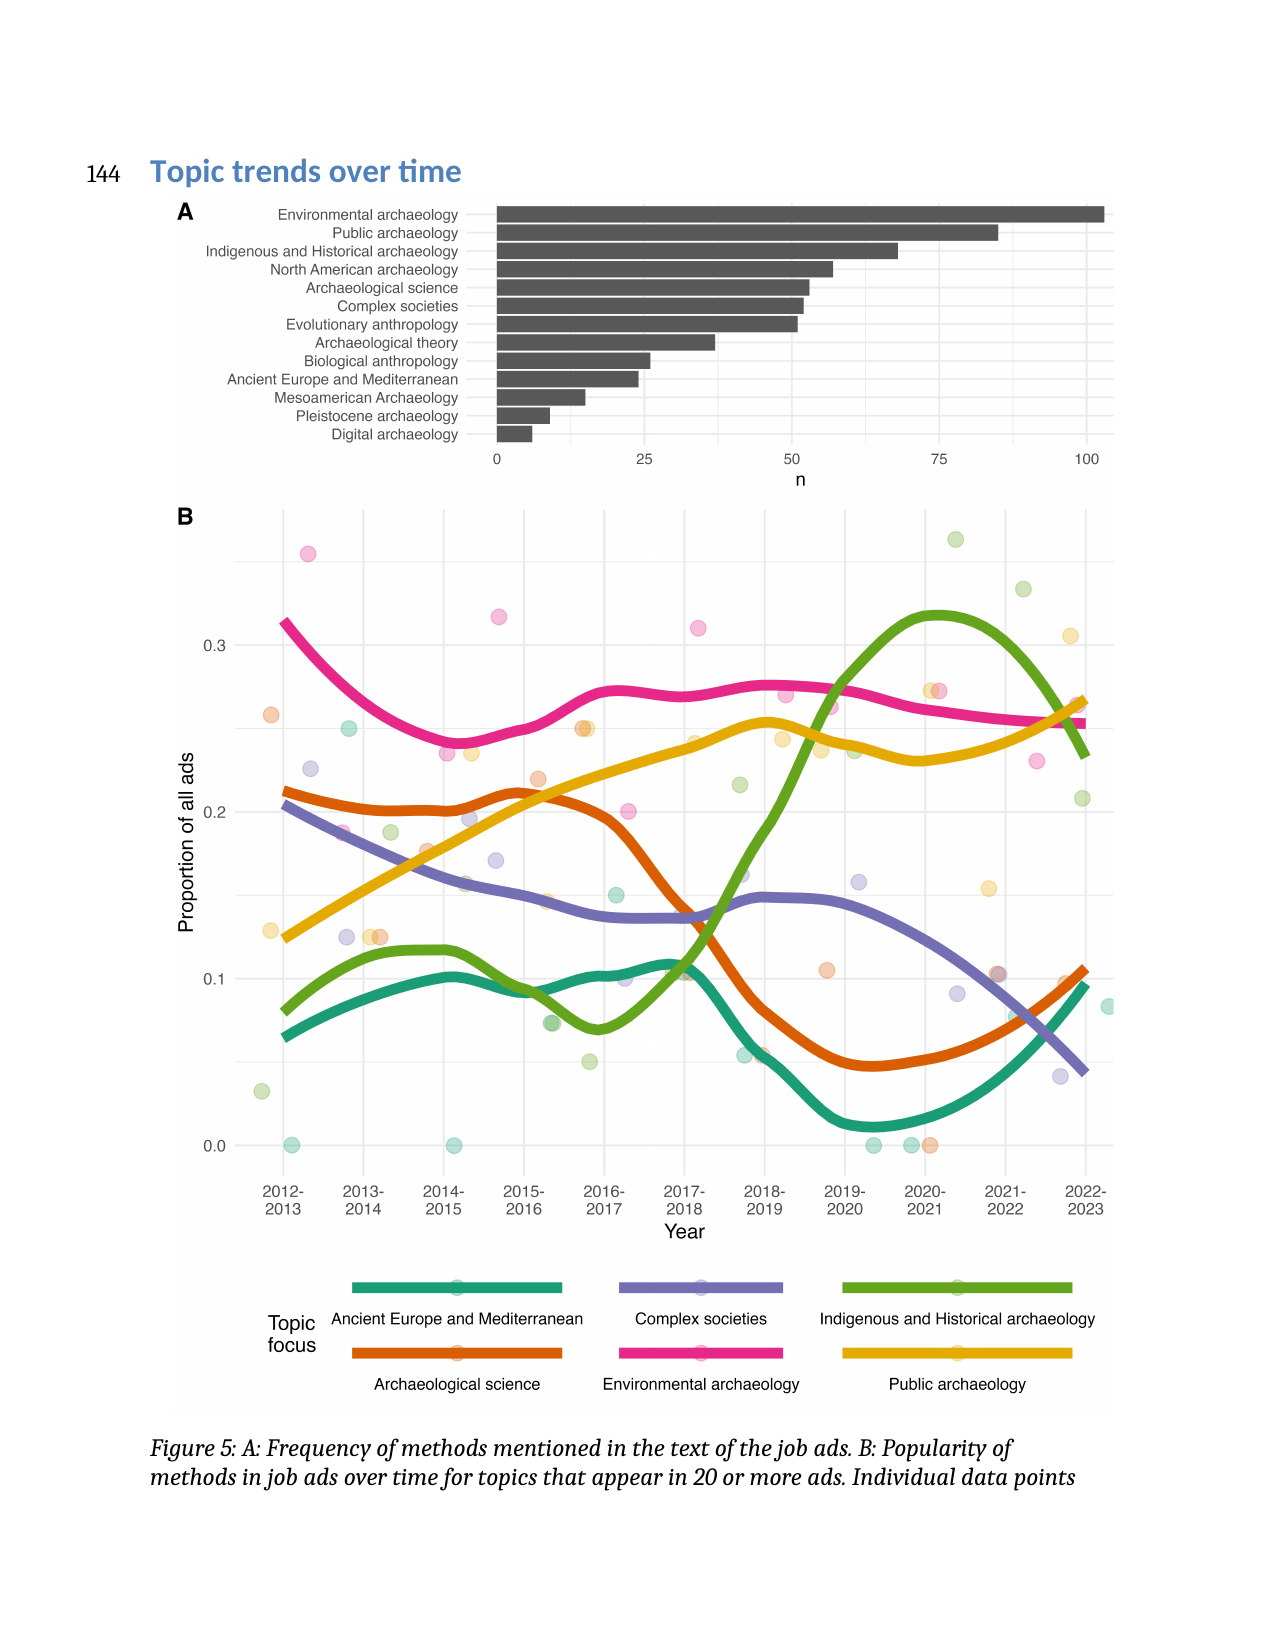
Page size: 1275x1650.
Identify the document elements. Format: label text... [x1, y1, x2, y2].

picture [168, 194, 1114, 1414]
subtitle Topic trends over time [150, 150, 1125, 191]
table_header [139, 191, 1114, 1492]
